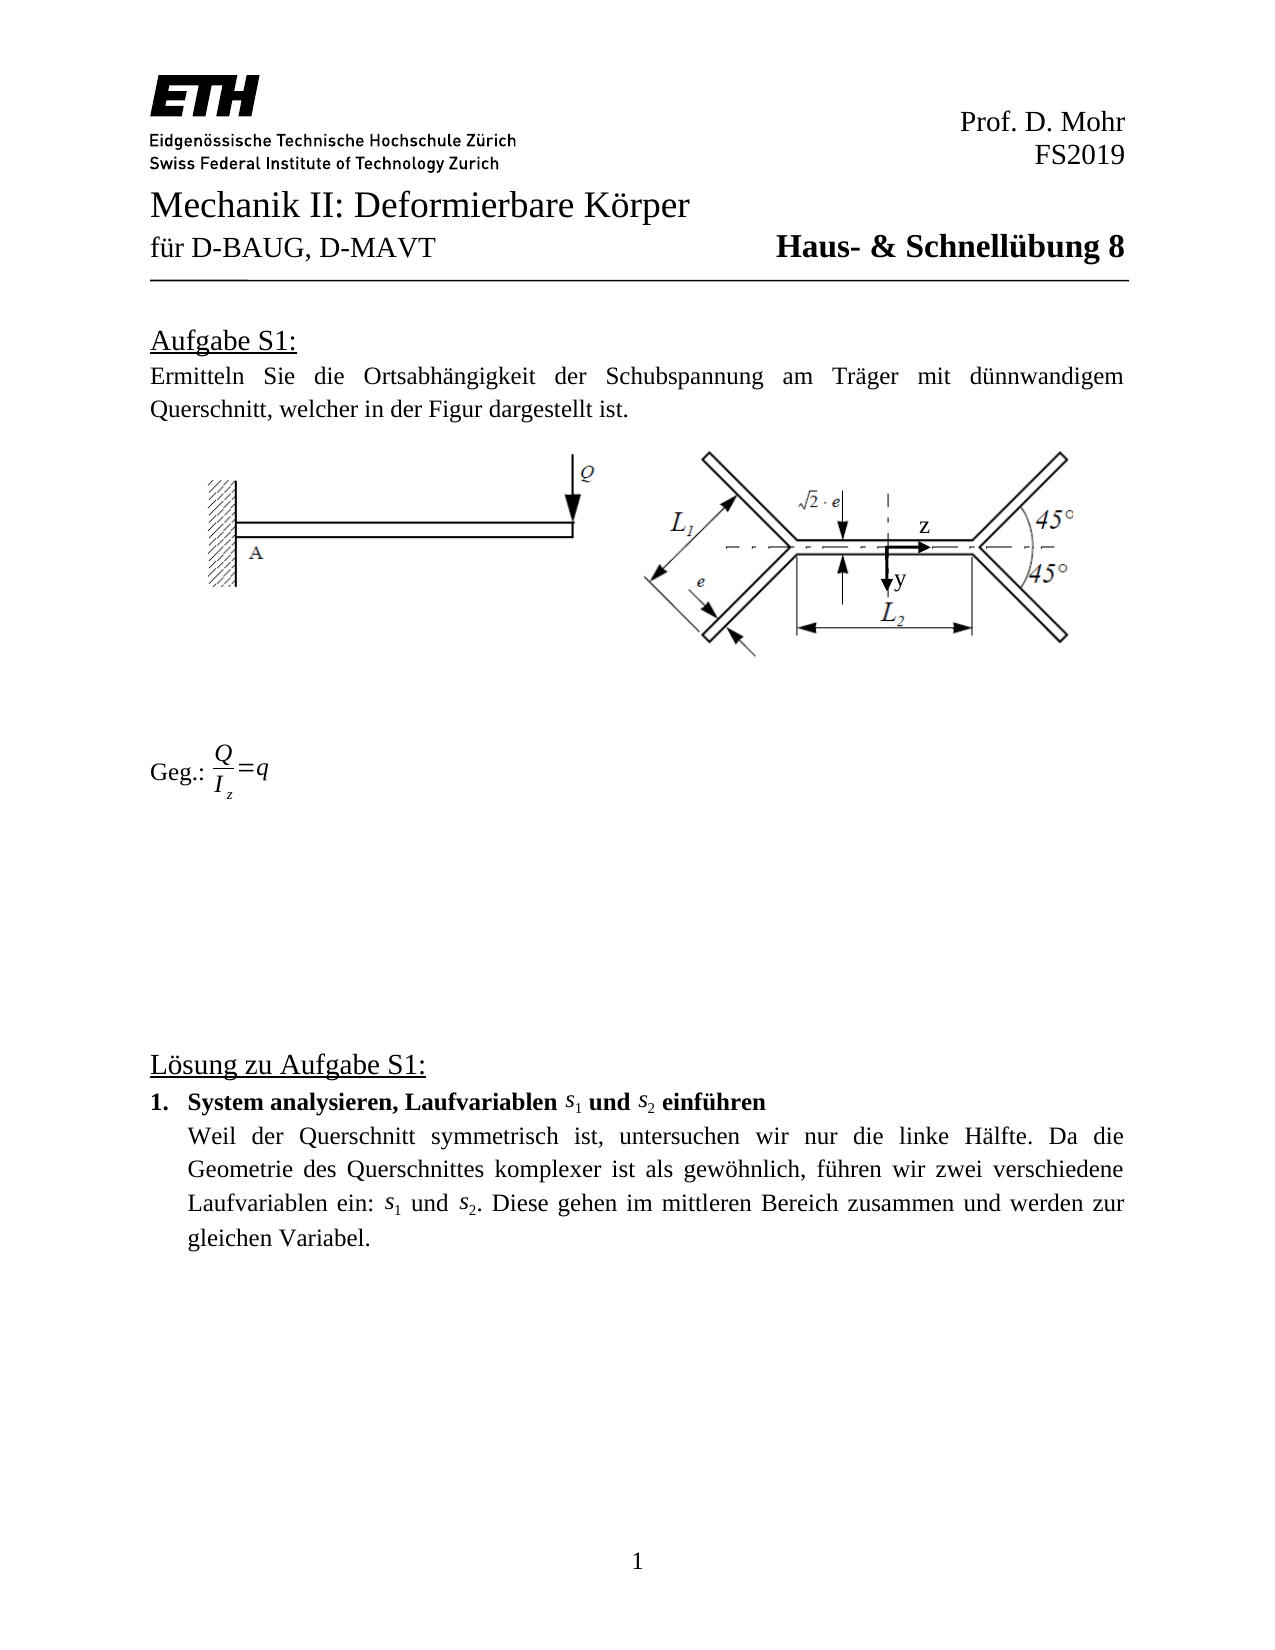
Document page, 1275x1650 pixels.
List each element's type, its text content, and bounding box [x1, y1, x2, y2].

subtitle Lösung zu Aufgabe S1: [150, 1047, 1125, 1081]
list Weil der Querschnitt symmetrisch ist, untersuchen wir nur die linke Hälfte. Da die Geometrie des Querschnittes komplexer ist als gewöhnlich, führen wir zwei verschiedene Laufvariablen ein: und . Diese gehen im mittleren Bereich zusammen und werden zur gleichen Variabel. [187, 1121, 1125, 1252]
picture [202, 448, 1074, 661]
list System analysieren, Laufvariablen und einführen [150, 1086, 1125, 1117]
subtitle Aufgabe S1: [150, 323, 1125, 356]
text Ermitteln Sie die Ortsabhängigkeit der Schubspannung am Träger mit dünnwandigem Querschnitt, welcher in der Figur dargestellt ist. [150, 361, 1125, 423]
text Geg.: [150, 740, 1125, 802]
